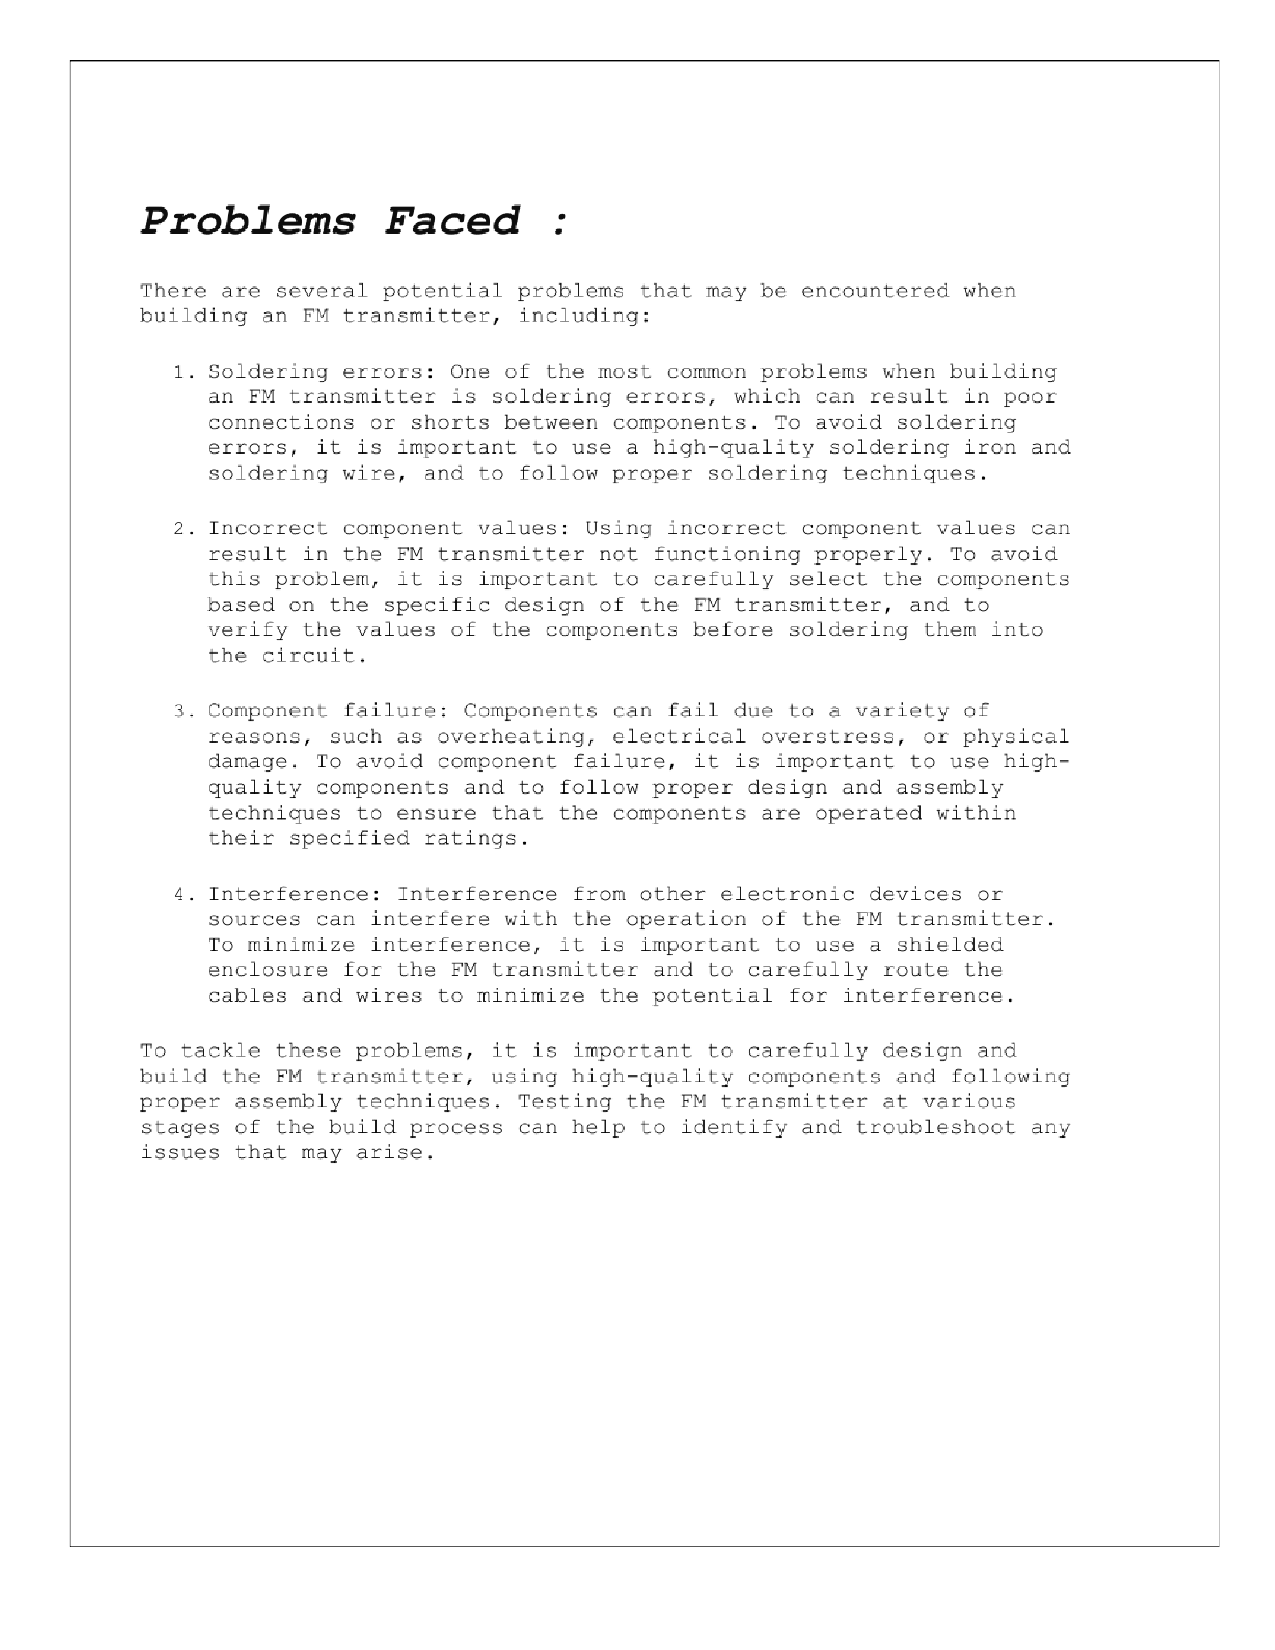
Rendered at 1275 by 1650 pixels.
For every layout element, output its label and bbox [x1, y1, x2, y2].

picture [69, 60, 1220, 1547]
